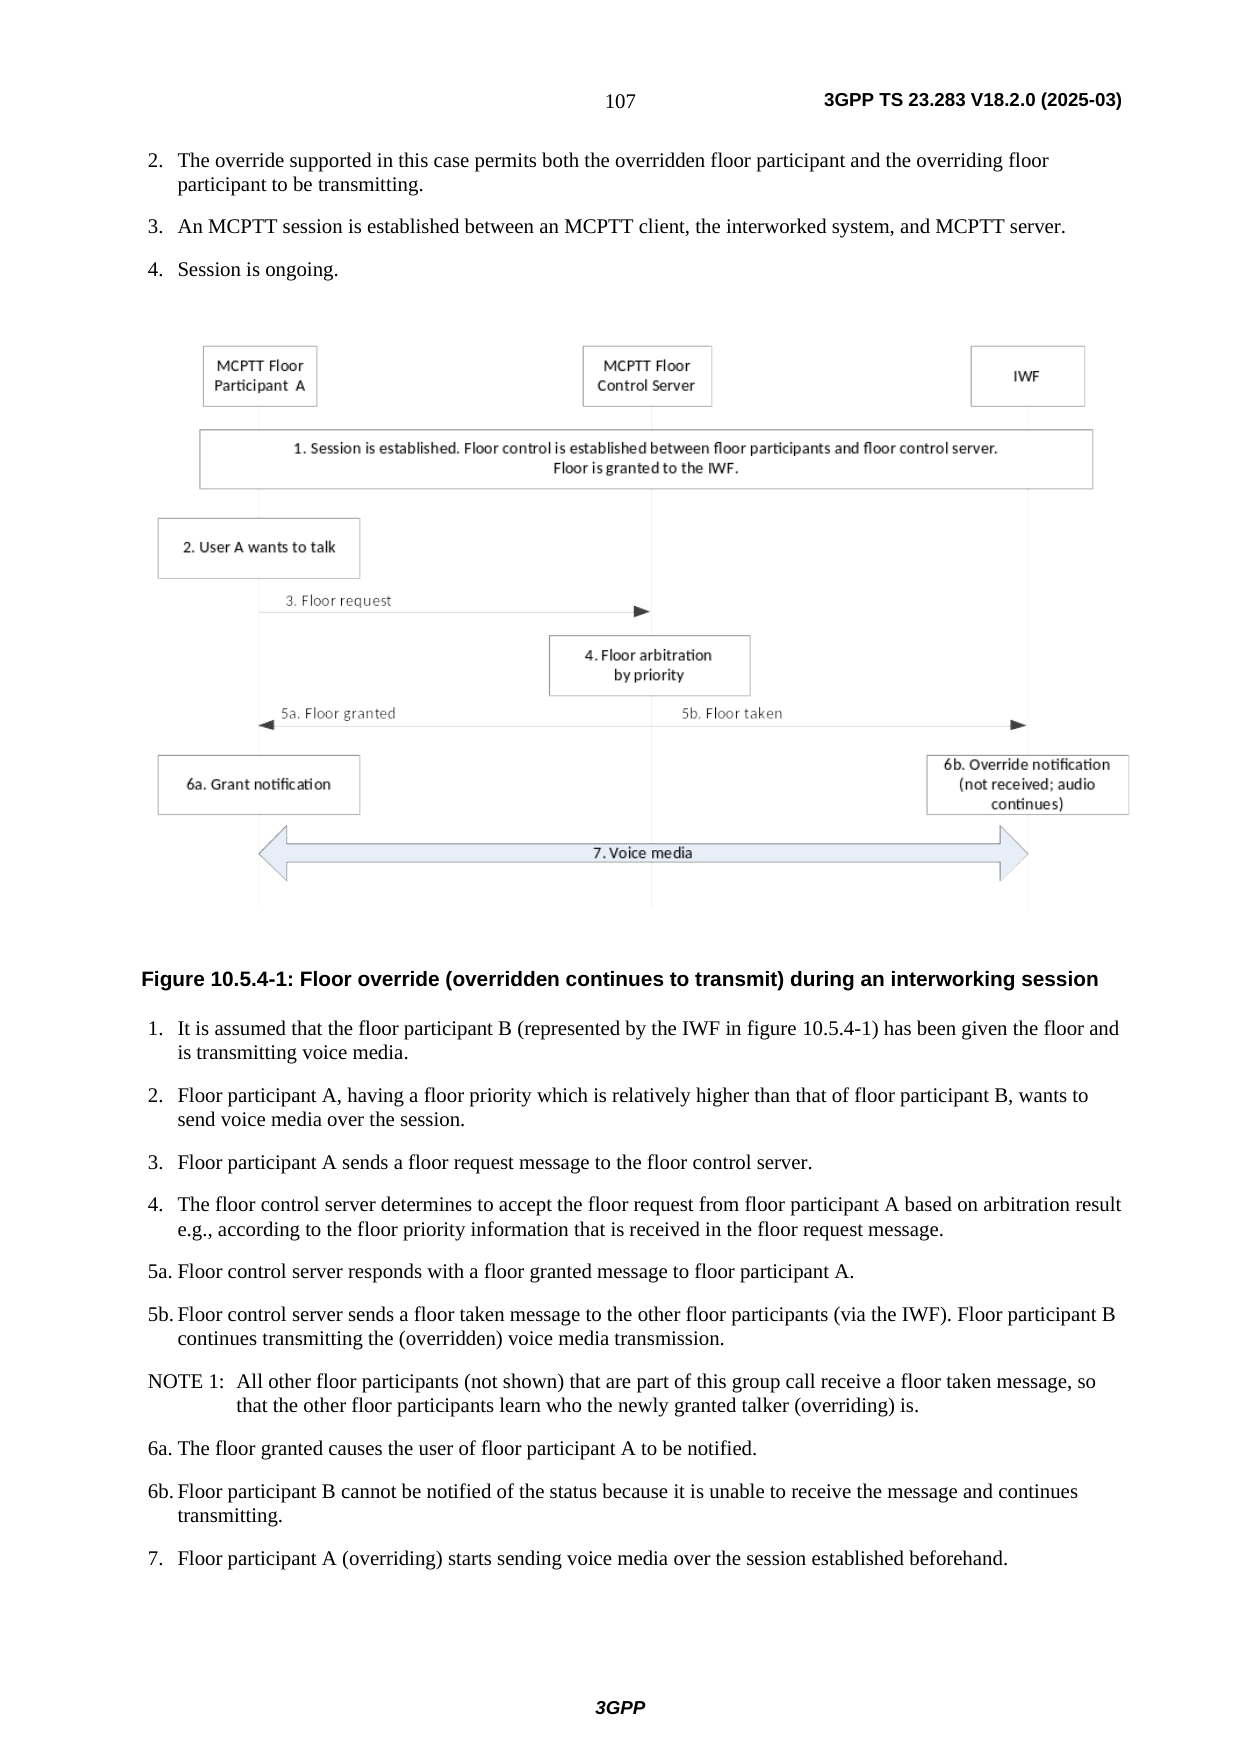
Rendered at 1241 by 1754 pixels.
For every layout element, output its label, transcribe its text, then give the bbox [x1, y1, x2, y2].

text 5b. Floor control server sends a floor taken message to the other floor participants (via the IWF). Floor participant B continues transmitting the (overridden) voice media transmission. [148, 1302, 1122, 1350]
text 3. An MCPTT session is established between an MCPTT client, the interworked system, and MCPTT server. [148, 214, 1122, 238]
text 7. Floor participant A (overriding) starts sending voice media over the session established beforehand. [148, 1546, 1122, 1569]
text 6a. The floor granted causes the user of floor participant A to be notified. [148, 1436, 1122, 1460]
text 6b. Floor participant B cannot be notified of the status because it is unable to receive the message and continues transmitting. [148, 1479, 1122, 1527]
text NOTE 1: All other floor participants (not shown) that are part of this group call receive a floor taken message, so that the other floor participants learn who the newly granted talker (overriding) is. [148, 1369, 1122, 1417]
text 4. The floor control server determines to accept the floor request from floor participant A based on arbitration result e.g., according to the floor priority information that is received in the floor request message. [148, 1192, 1122, 1241]
text 2. The override supported in this case permits both the overridden floor participant and the overriding floor participant to be transmitting. [148, 147, 1122, 196]
text 4. Session is ongoing. [148, 257, 1122, 281]
text 2. Floor participant A, having a floor priority which is relatively higher than that of floor participant B, wants to send voice media over the session. [148, 1083, 1122, 1131]
text 5a. Floor control server responds with a floor granted message to floor participant A. [148, 1259, 1122, 1283]
text 3. Floor participant A sends a floor request message to the floor control server. [148, 1149, 1122, 1174]
text 1. It is assumed that the floor participant B (represented by the IWF in figure 10.5.4-1) has been given the floor and is transmitting voice media. [148, 1016, 1122, 1064]
text Figure 10.5.4-1: Floor override (overridden continues to transmit) during an interworking session [118, 967, 1122, 991]
